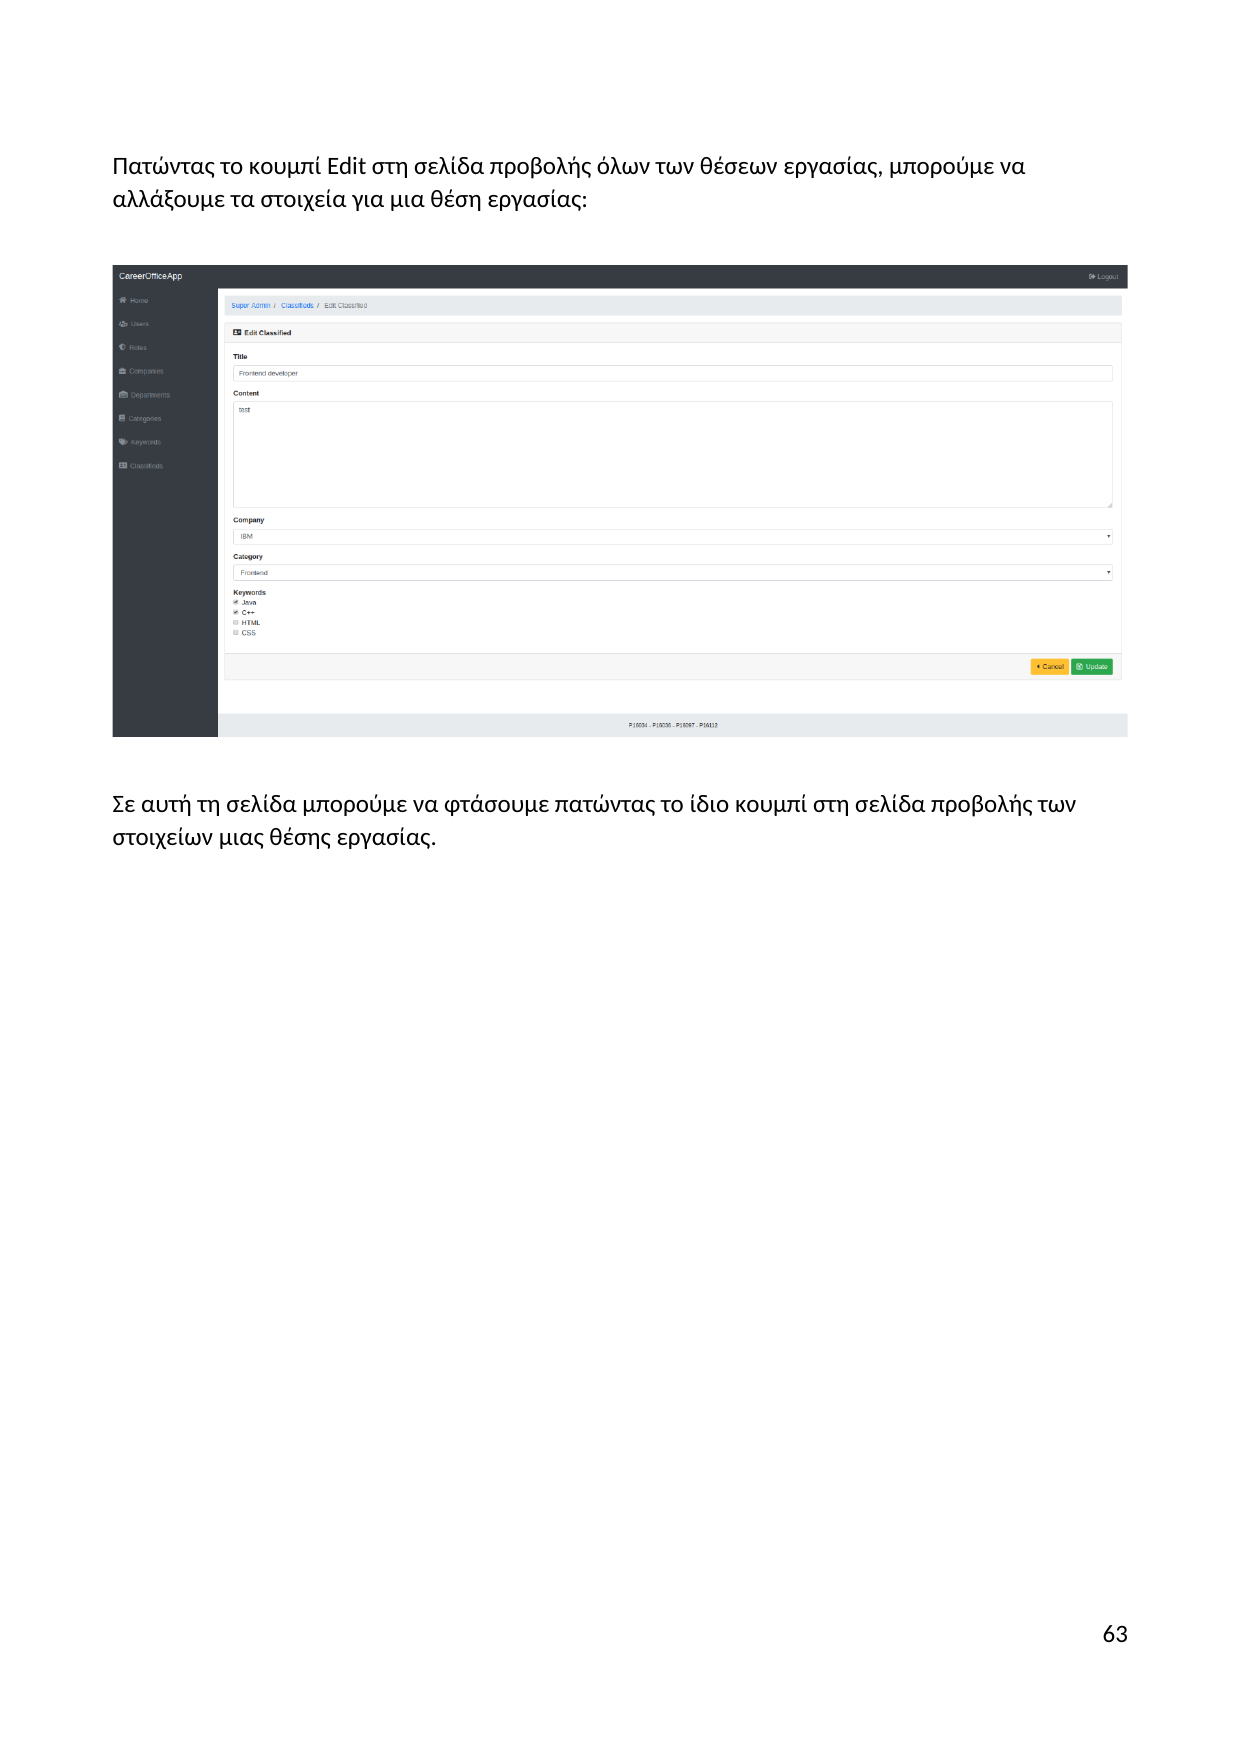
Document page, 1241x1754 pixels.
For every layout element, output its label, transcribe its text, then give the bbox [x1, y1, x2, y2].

picture [112, 265, 1128, 737]
text Πατώντας το κουμπί Edit στη σελίδα προβολής όλων των θέσεων εργασίας, μπορούμε να αλλάξουμε τα στοιχεία για μια θέση εργασίας: [112, 150, 1128, 213]
text Σε αυτή τη σελίδα μπορούμε να φτάσουμε πατώντας το ίδιο κουμπί στη σελίδα προβολής των στοιχείων μιας θέσης εργασίας. [112, 788, 1128, 852]
